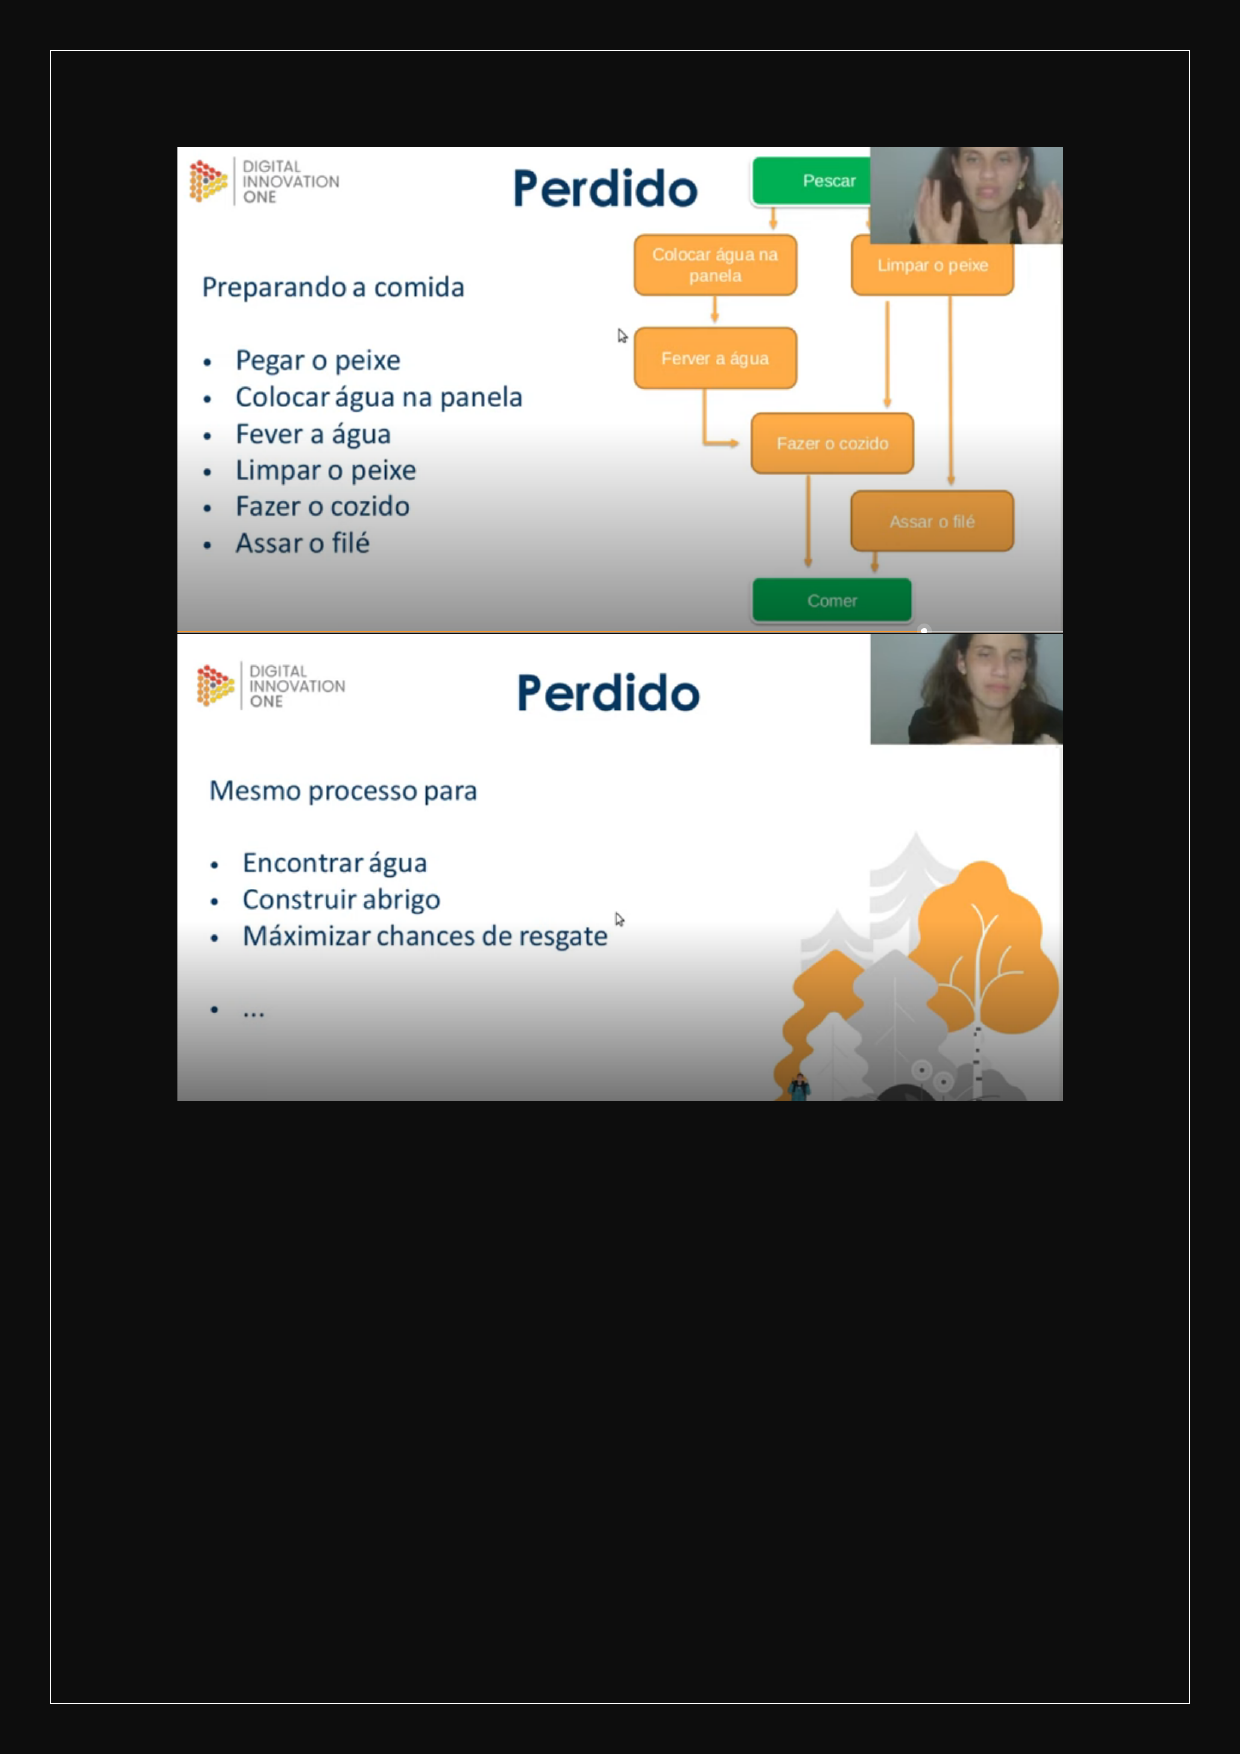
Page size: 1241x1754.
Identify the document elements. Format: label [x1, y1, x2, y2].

picture [177, 634, 1063, 1101]
picture [177, 147, 1063, 633]
